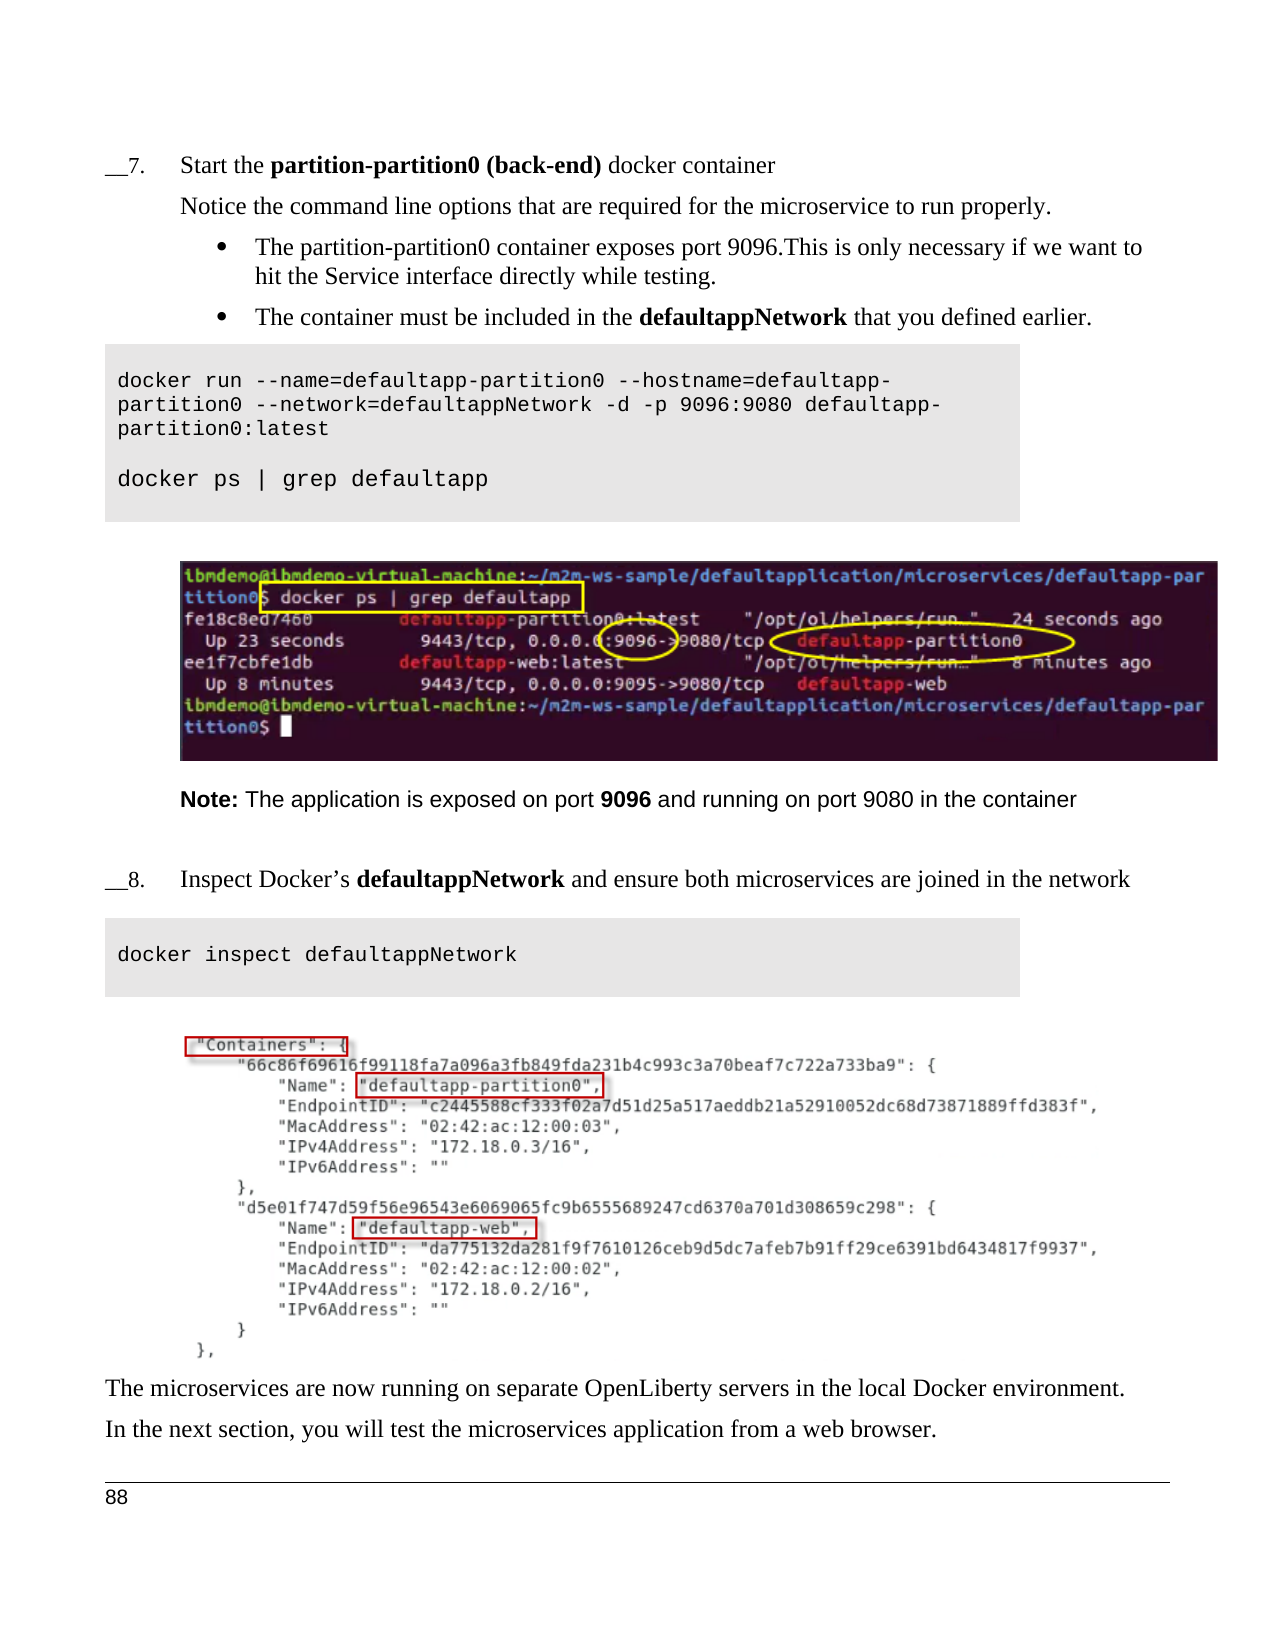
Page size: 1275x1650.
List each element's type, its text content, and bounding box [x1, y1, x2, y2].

list The container must be included in the defaultappNetwork that you defined earlier. [217, 302, 1170, 331]
text Notice the command line options that are required for the microservice to run properly. [180, 191, 1170, 220]
table_header docker inspect defaultappNetwork [105, 918, 1020, 997]
text In the next section, you will test the microservices application from a web browser. [105, 1414, 1170, 1443]
list The partition-partition0 container exposes port 9096.This is only necessary if we want to hit the Service interface directly while testing. [217, 232, 1170, 290]
list Start the partition-partition0 (back-end) docker container [105, 150, 1170, 179]
text The microservices are now running on separate OpenLiberty servers in the local Docker environment. [105, 1373, 1170, 1402]
table_header docker run --name=defaultapp-partition0 --hostname=defaultapp-partition0 --network=defaultappNetwork -d -p 9096:9080 defaultapp-partition0:latest docker ps | grep defaultapp [105, 344, 1020, 522]
picture [180, 561, 1218, 761]
text Note: The application is exposed on port 9096 and running on port 9080 in the container [180, 786, 1170, 812]
picture [180, 1035, 1105, 1361]
list Inspect Docker’s defaultappNetwork and ensure both microservices are joined in the network [105, 864, 1170, 892]
